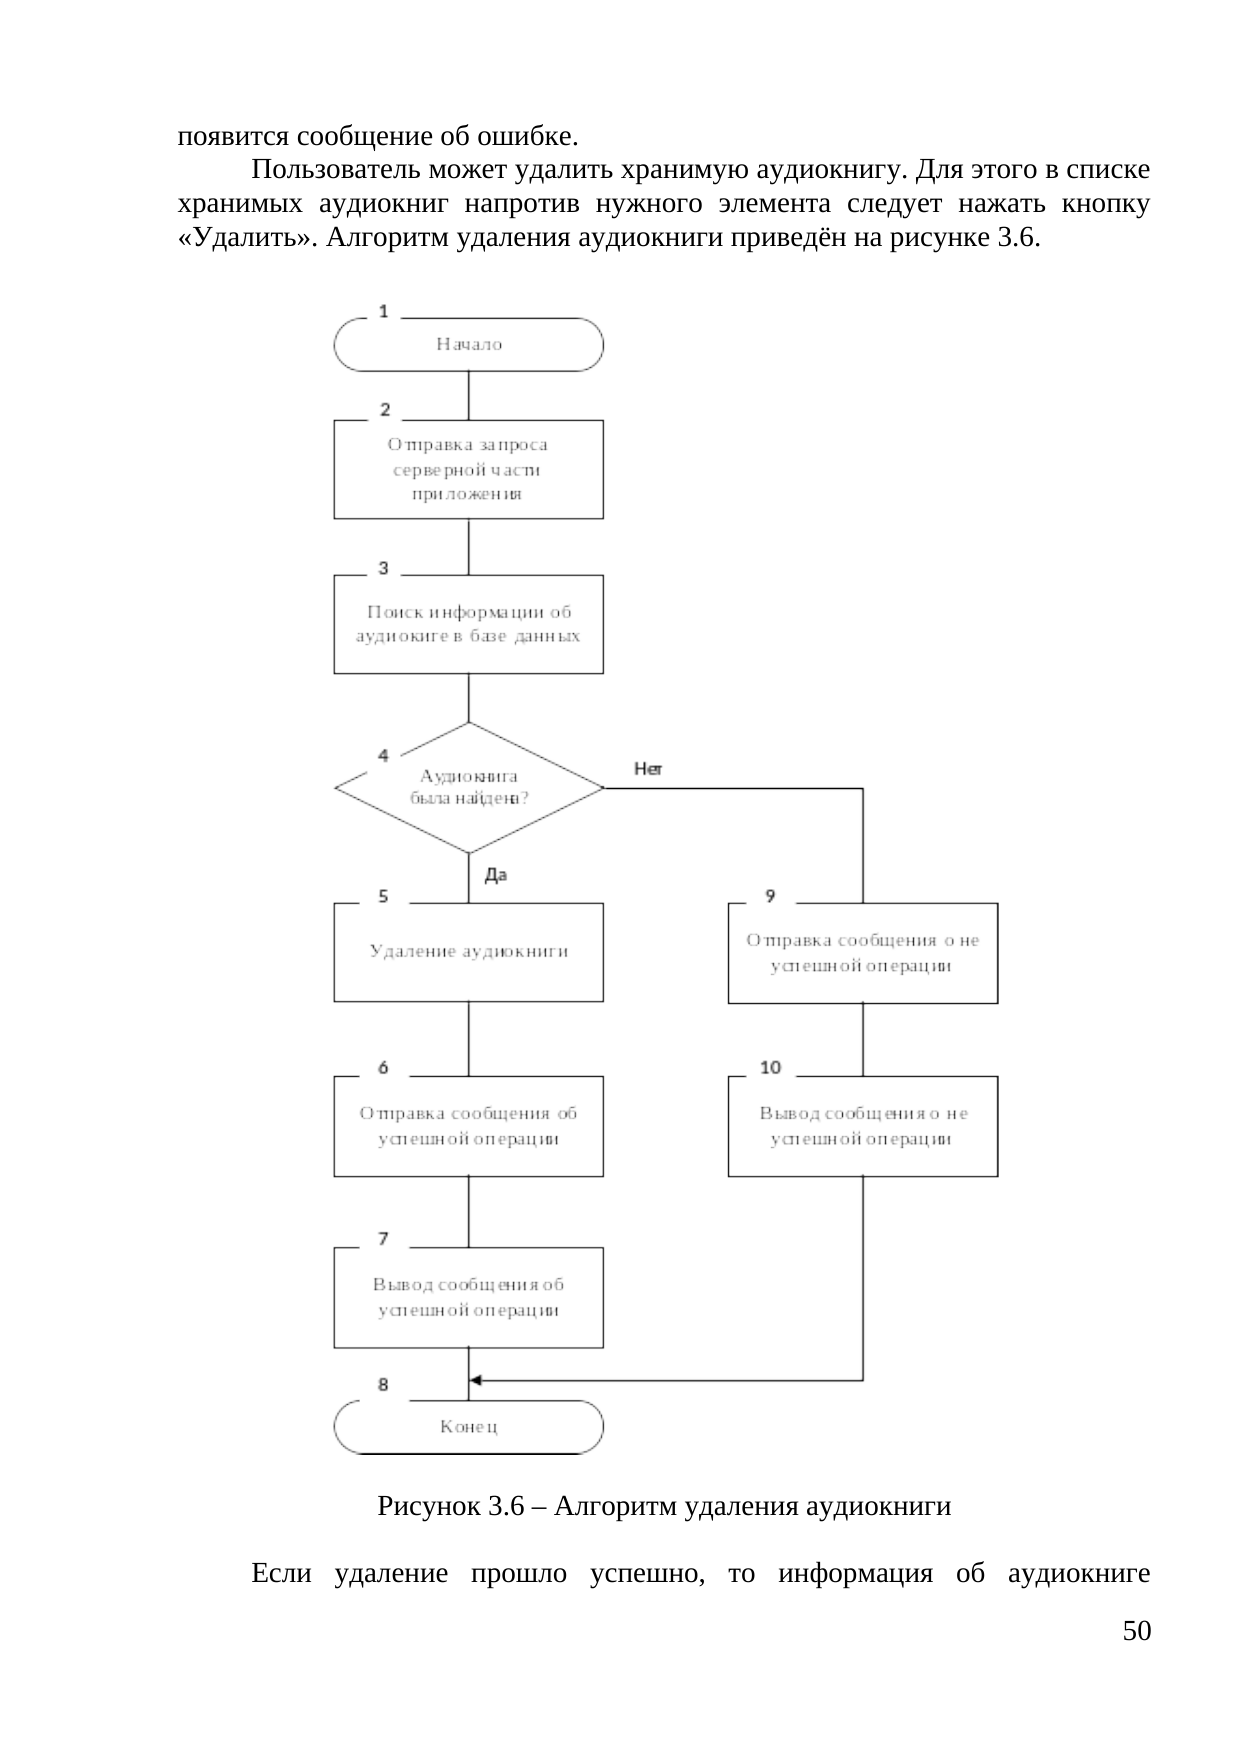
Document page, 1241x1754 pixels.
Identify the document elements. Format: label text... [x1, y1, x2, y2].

text Пользователь может удалить хранимую аудиокнигу. Для этого в списке хранимых аудиокниг напротив нужного элемента следует нажать кнопку «Удалить». Алгоритм удаления аудиокниги приведён на рисунке 3.6. [177, 152, 1152, 252]
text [177, 118, 1152, 152]
text Рисунок 3.6 – Алгоритм удаления аудиокниги [177, 1488, 1152, 1522]
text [177, 1555, 1152, 1589]
